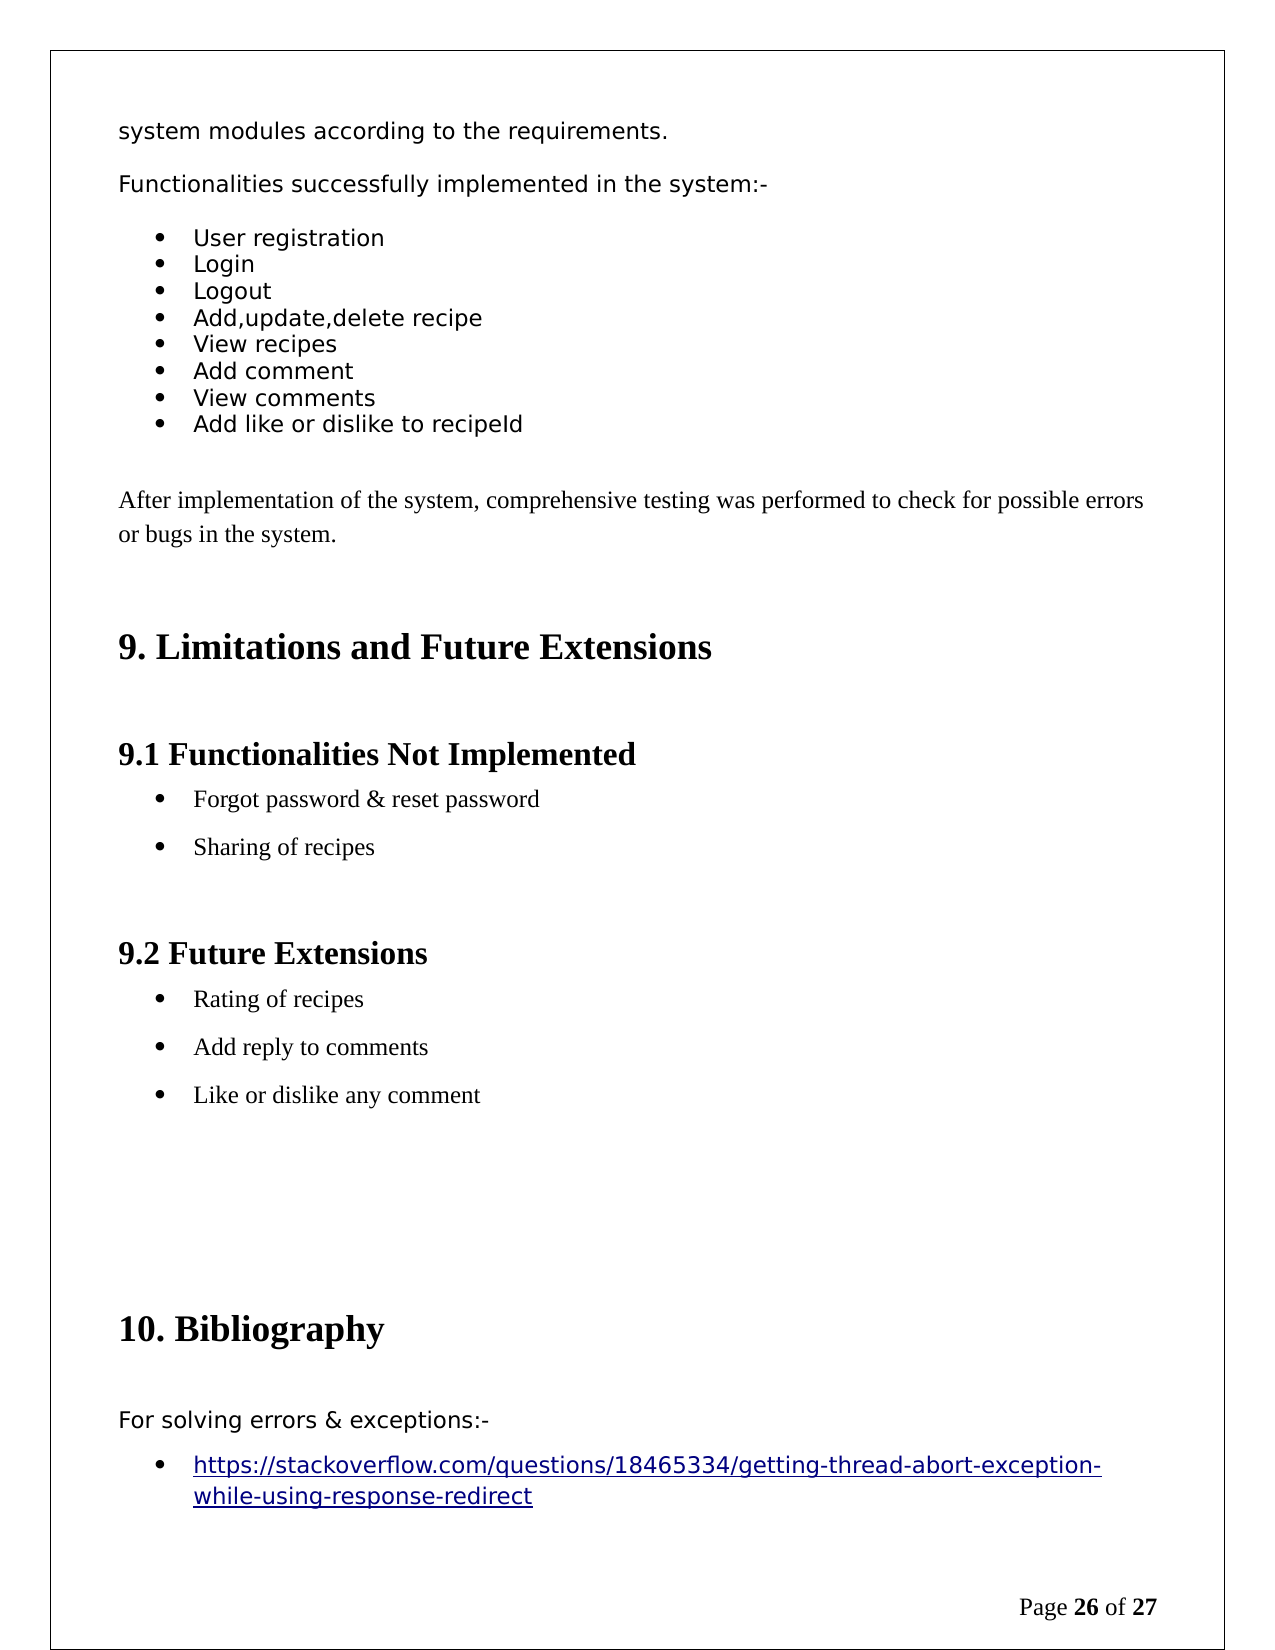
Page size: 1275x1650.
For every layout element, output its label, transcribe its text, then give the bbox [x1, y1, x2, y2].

list View comments [156, 385, 1157, 411]
subtitle 9.2 Future Extensions [118, 934, 1157, 972]
list Add,update,delete recipe [156, 305, 1157, 331]
text system modules according to the requirements. [118, 118, 1157, 145]
list View recipes [156, 331, 1157, 358]
list Rating of recipes [156, 984, 1157, 1013]
list Like or dislike any comment [156, 1080, 1157, 1108]
text After implementation of the system, comprehensive testing was performed to check for possible errors or bugs in the system. [118, 486, 1157, 547]
subtitle 10. Bibliography [118, 1307, 1157, 1350]
list https://stackoverflow.com/questions/18465334/getting-thread-abort-exception-while-using-response-redirect [156, 1453, 1157, 1510]
subtitle 9.1 Functionalities Not Implemented [118, 734, 1157, 772]
text Functionalities successfully implemented in the system:- [118, 171, 1157, 198]
text For solving errors & exceptions:- [118, 1407, 1157, 1434]
list Sharing of recipes [156, 832, 1157, 861]
list Login [156, 251, 1157, 278]
list Add comment [156, 358, 1157, 385]
list Add like or dislike to recipeId [156, 411, 1157, 438]
list Forgot password & reset password [156, 784, 1157, 813]
list User registration [156, 225, 1157, 251]
list Logout [156, 278, 1157, 305]
list Add reply to comments [156, 1032, 1157, 1061]
subtitle 9. Limitations and Future Extensions [118, 624, 1157, 667]
